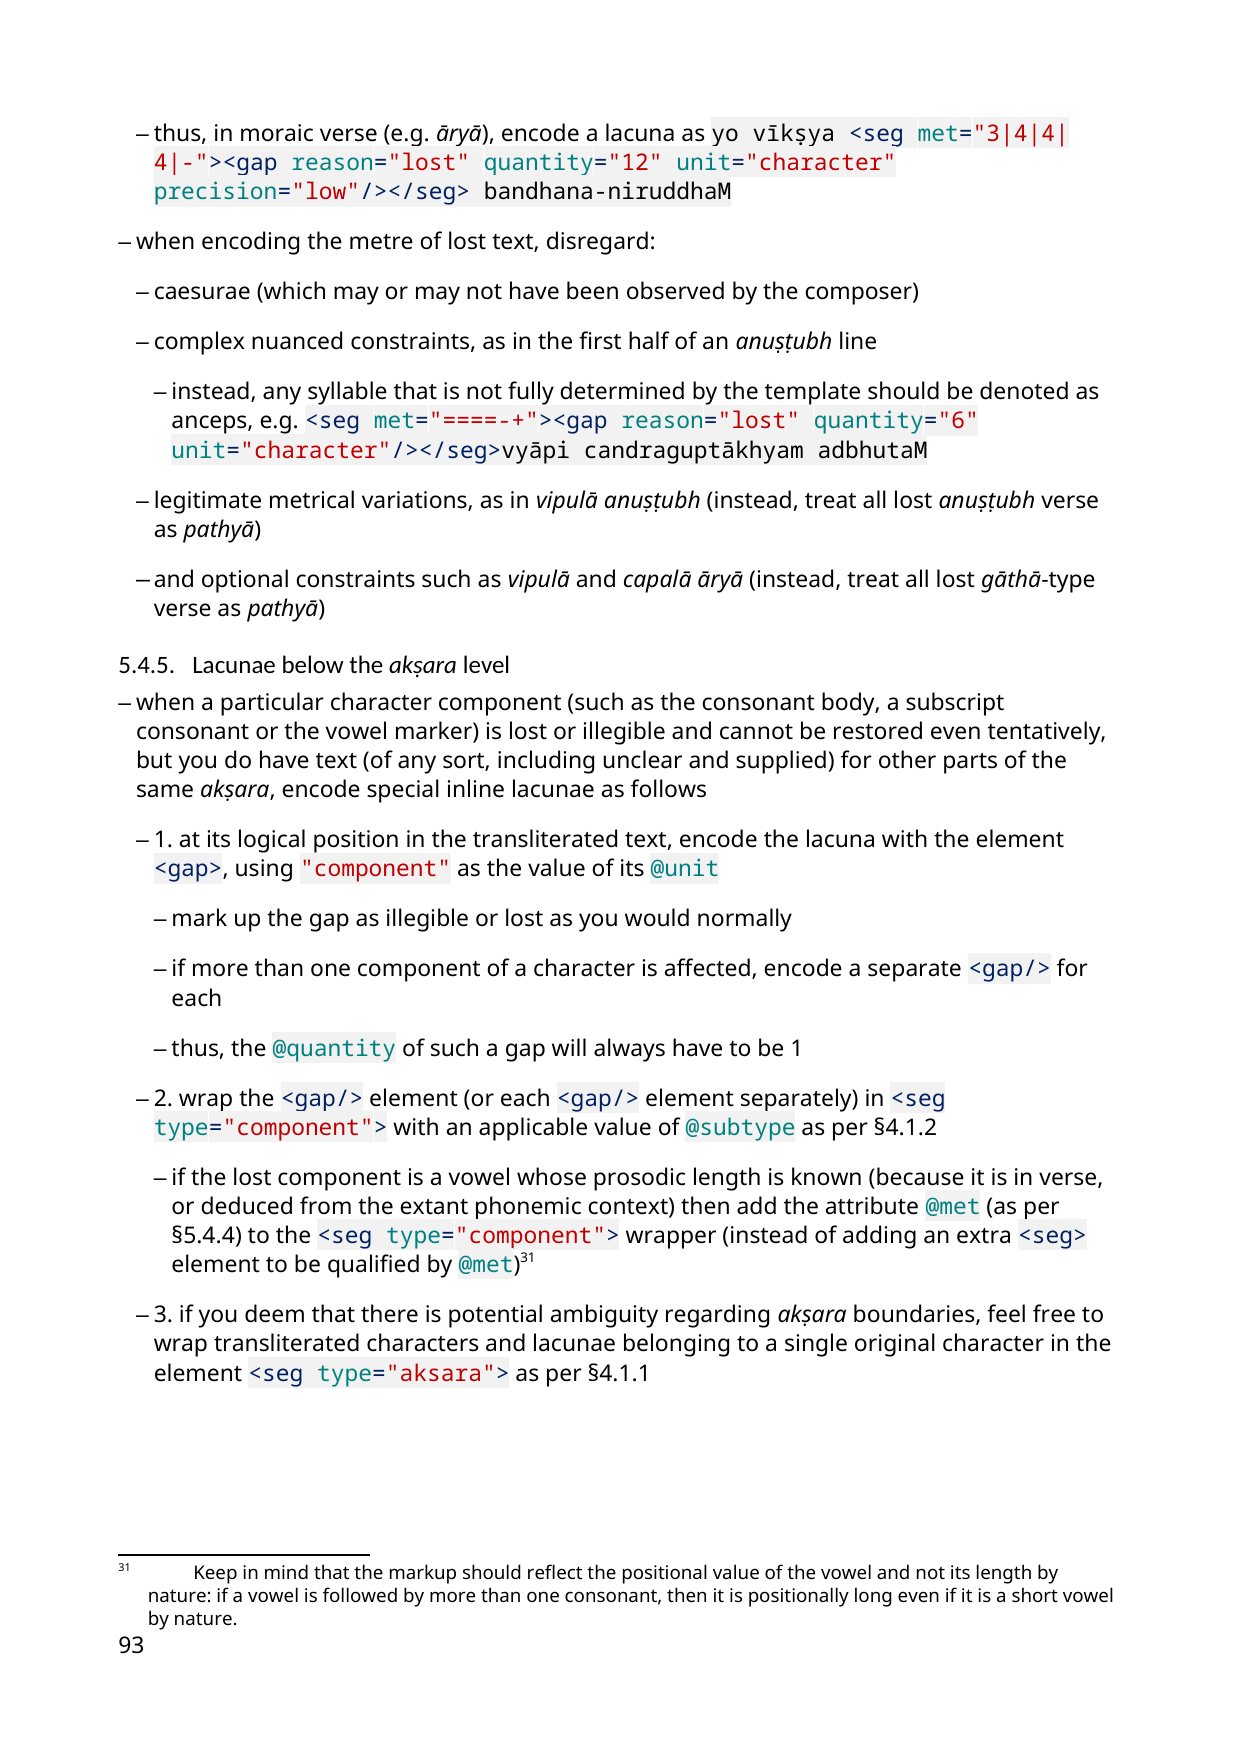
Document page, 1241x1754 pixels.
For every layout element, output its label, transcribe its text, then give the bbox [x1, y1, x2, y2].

list caesurae (which may or may not have been observed by the composer) [136, 276, 1122, 306]
list thus, the @quantity of such a gap will always have to be 1 [396, 1033, 1122, 1062]
list thus, in moraic verse (e.g. āryā), encode a lacuna as yo vīkṣya <seg met="3|4|4|4|-"><gap reason="lost" quantity="12" unit="character" precision="low"/></seg> bandhana-niruddhaM [731, 118, 1122, 206]
list if the lost component is a vowel whose prosodic length is known (because it is in verse, or deduced from the extant phonemic context) then add the attribute @met (as per §5.4.4) to the <seg type="component"> wrapper (instead of adding an extra <seg> element to be qualified by @met) [153, 1162, 1122, 1278]
list mark up the gap as illegible or lost as you would normally [153, 903, 1122, 933]
list when a particular character component (such as the consonant body, a subscript consonant or the vowel marker) is lost or illegible and cannot be restored even tentatively, but you do have text (of any sort, including unclear and supplied) for other parts of the same akṣara, encode special inline lacunae as follows [118, 687, 1122, 803]
list 1. at its logical position in the transliterated text, encode the lacuna with the element <gap>, using "component" as the value of its @unit [136, 824, 1122, 883]
list thus, in moraic verse (e.g. āryā), encode a lacuna as yo vīkṣya <seg met="3|4|4|4|-"><gap reason="lost" quantity="12" unit="character" precision="low"/></seg> bandhana-niruddhaM [136, 118, 711, 206]
list complex nuanced constraints, as in the first half of an anuṣṭubh line [136, 326, 1122, 356]
list legitimate metrical variations, as in vipulā anuṣṭubh (instead, treat all lost anuṣṭubh verse as pathyā) [136, 485, 1122, 543]
list instead, any syllable that is not fully determined by the template should be denoted as anceps, e.g. <seg met="====-+"><gap reason="lost" quantity="6" unit="character"/></seg>vyāpi candraguptākhyam adbhutaM [153, 376, 1122, 464]
list 2. wrap the <gap/> element (or each <gap/> element separately) in <seg type="component"> with an applicable value of @subtype as per §4.1.2 [363, 1083, 1122, 1141]
list if more than one component of a character is affected, encode a separate <gap/> for each [153, 953, 1122, 1012]
list 2. wrap the <gap/> element (or each <gap/> element separately) in <seg type="component"> with an applicable value of @subtype as per §4.1.2 [136, 1083, 281, 1141]
list 3. if you deem that there is potential ambiguity regarding akṣara boundaries, feel free to wrap transliterated characters and lacunae belonging to a single original character in the element <seg type="aksara"> as per §4.1.1 [136, 1299, 1122, 1387]
list when encoding the metre of lost text, disregard: [118, 226, 1122, 256]
list and optional constraints such as vipulā and capalā āryā (instead, treat all lost gāthā-type verse as pathyā) [136, 564, 1122, 622]
subtitle Lacunae below the akṣara level [118, 643, 1122, 681]
